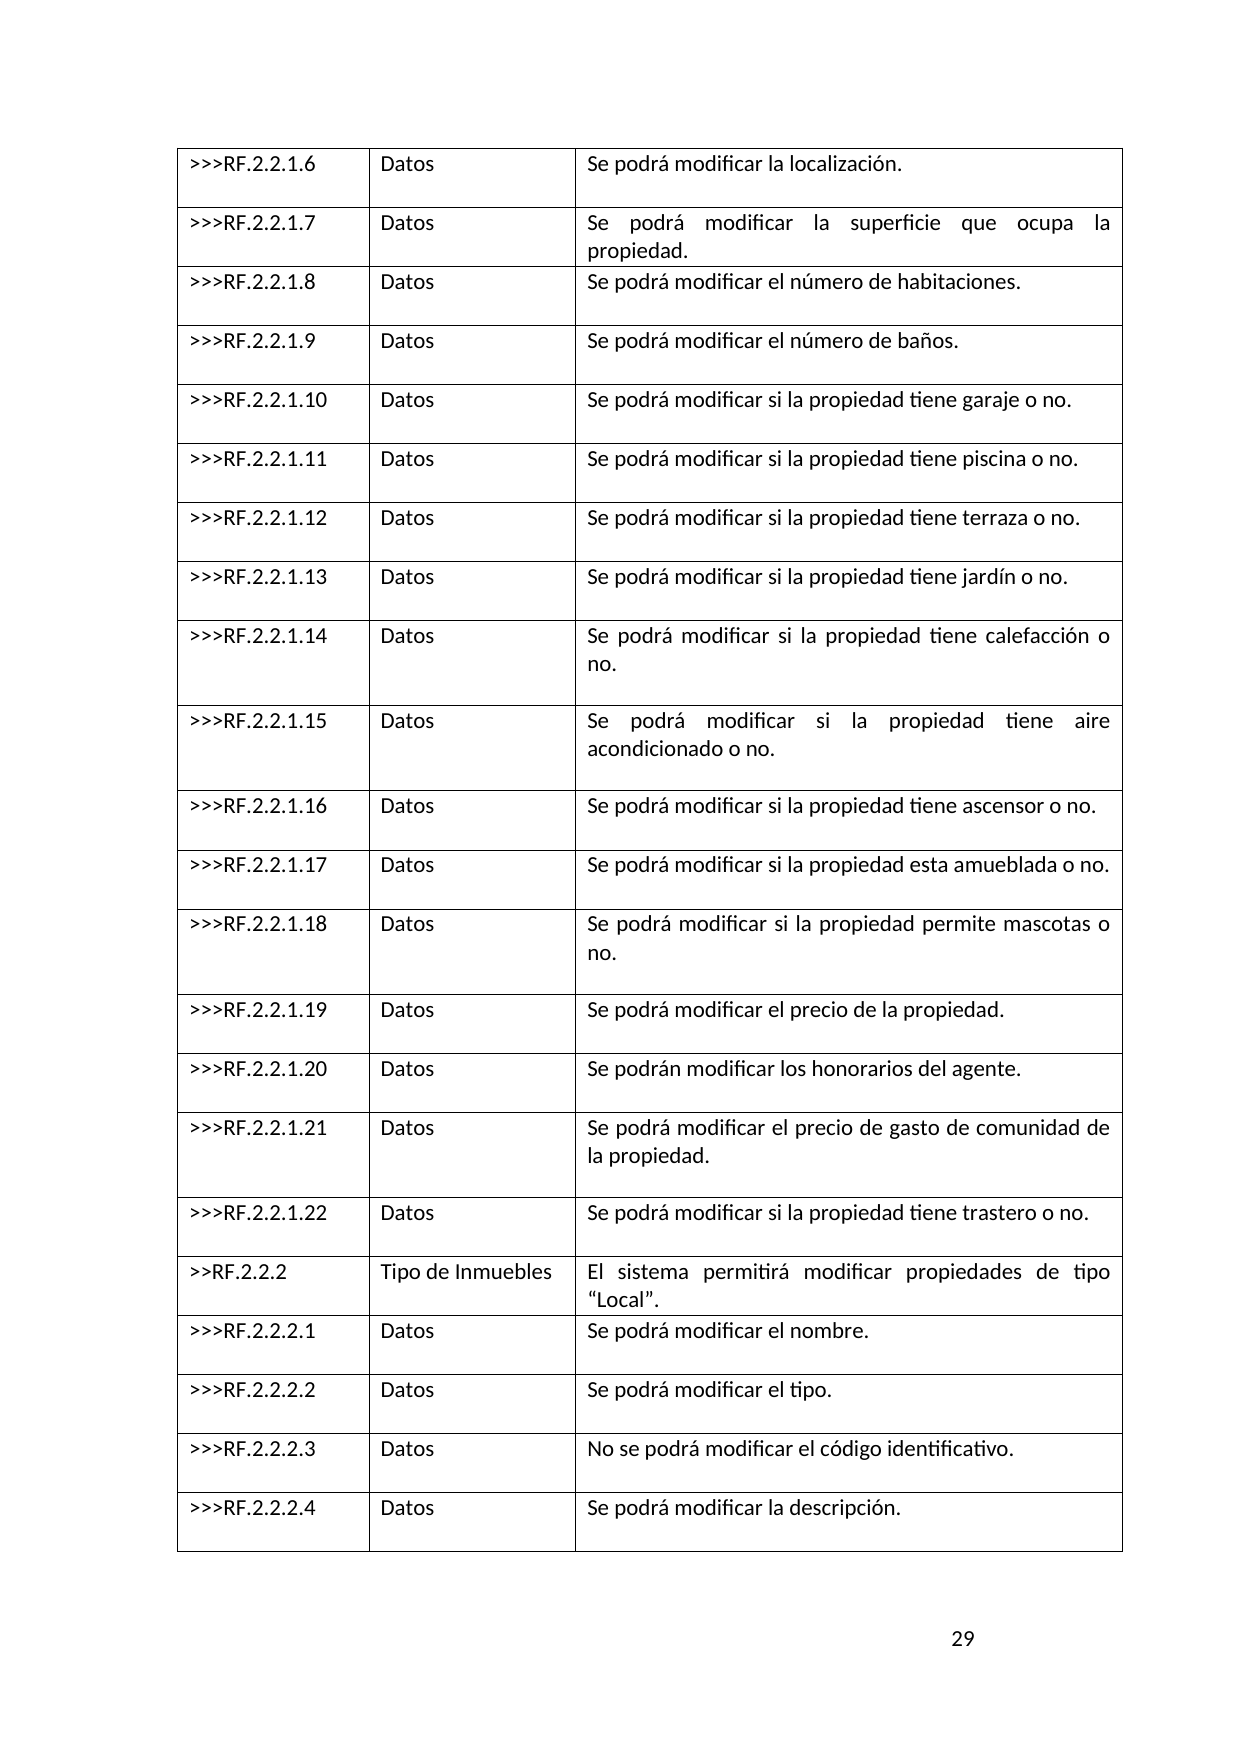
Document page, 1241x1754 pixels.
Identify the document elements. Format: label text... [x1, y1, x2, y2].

table_cell Se podrá modificar si la propiedad tiene aire acondicionado o no. [576, 706, 1122, 790]
table_cell Se podrá modificar si la propiedad tiene piscina o no. [576, 444, 1122, 502]
table_cell Datos [370, 326, 575, 384]
table_cell Datos [370, 1113, 575, 1197]
table_cell Se podrá modificar si la propiedad tiene calefacción o no. [576, 621, 1122, 705]
table_cell >>>RF.2.2.1.18 [178, 910, 369, 994]
table_cell Se podrá modificar el número de baños. [576, 326, 1122, 384]
table_cell >>>RF.2.2.1.8 [178, 267, 369, 325]
table_cell Se podrá modificar el precio de gasto de comunidad de la propiedad. [576, 1113, 1122, 1197]
table_cell >>>RF.2.2.1.15 [178, 706, 369, 790]
table_cell Datos [370, 503, 575, 561]
table_cell Se podrá modificar el nombre. [576, 1316, 1122, 1374]
table_cell >>>RF.2.2.1.19 [178, 995, 369, 1053]
table_cell Se podrá modificar la superficie que ocupa la propiedad. [576, 208, 1122, 266]
table_cell >>>RF.2.2.1.20 [178, 1054, 369, 1112]
table_cell Datos [370, 995, 575, 1053]
table_cell Datos [370, 267, 575, 325]
table_cell >>>RF.2.2.1.17 [178, 851, 369, 908]
table_cell Datos [370, 910, 575, 994]
table_cell Se podrá modificar la localización. [576, 149, 1122, 207]
table_cell Se podrá modificar el precio de la propiedad. [576, 995, 1122, 1053]
table_cell >>>RF.2.2.2.1 [178, 1316, 369, 1374]
table_cell >>>RF.2.2.1.9 [178, 326, 369, 384]
table_cell Datos [370, 562, 575, 620]
table_cell >>>RF.2.2.1.6 [178, 149, 369, 207]
table_cell Datos [370, 1375, 575, 1433]
table_cell Se podrá modificar la descripción. [576, 1493, 1122, 1551]
table_cell Datos [370, 706, 575, 790]
table_cell >>>RF.2.2.1.14 [178, 621, 369, 705]
table_cell Datos [370, 1198, 575, 1256]
table_cell >>>RF.2.2.1.16 [178, 791, 369, 849]
table_cell Datos [370, 1493, 575, 1551]
table_cell No se podrá modificar el código identificativo. [576, 1434, 1122, 1492]
table_cell Tipo de Inmuebles [370, 1257, 575, 1315]
table_cell Datos [370, 385, 575, 443]
table_cell Datos [370, 1434, 575, 1492]
table_cell Datos [370, 1316, 575, 1374]
table_cell Datos [370, 444, 575, 502]
table_cell Se podrá modificar si la propiedad tiene jardín o no. [576, 562, 1122, 620]
table_cell Datos [370, 851, 575, 908]
table_cell Se podrá modificar si la propiedad tiene ascensor o no. [576, 791, 1122, 849]
table_cell Se podrá modificar si la propiedad tiene trastero o no. [576, 1198, 1122, 1256]
table_cell Datos [370, 621, 575, 705]
table_cell Datos [370, 208, 575, 266]
table_cell >>>RF.2.2.1.12 [178, 503, 369, 561]
table_cell >>>RF.2.2.2.4 [178, 1493, 369, 1551]
table_cell Se podrá modificar si la propiedad permite mascotas o no. [576, 910, 1122, 994]
table_cell >>>RF.2.2.2.3 [178, 1434, 369, 1492]
table_cell Datos [370, 1054, 575, 1112]
table_cell Se podrá modificar si la propiedad tiene garaje o no. [576, 385, 1122, 443]
table_cell Se podrán modificar los honorarios del agente. [576, 1054, 1122, 1112]
table_cell Se podrá modificar si la propiedad esta amueblada o no. [576, 851, 1122, 908]
table_cell >>>RF.2.2.1.21 [178, 1113, 369, 1197]
table_cell >>>RF.2.2.1.11 [178, 444, 369, 502]
table_cell >>>RF.2.2.1.7 [178, 208, 369, 266]
table_cell Se podrá modificar si la propiedad tiene terraza o no. [576, 503, 1122, 561]
table_cell Se podrá modificar el número de habitaciones. [576, 267, 1122, 325]
table_cell Se podrá modificar el tipo. [576, 1375, 1122, 1433]
table_cell Datos [370, 149, 575, 207]
table_cell >>>RF.2.2.1.13 [178, 562, 369, 620]
table_cell >>>RF.2.2.2.2 [178, 1375, 369, 1433]
table_cell El sistema permitirá modificar propiedades de tipo “Local”. [576, 1257, 1122, 1315]
table_cell >>>RF.2.2.1.10 [178, 385, 369, 443]
table_cell Datos [370, 791, 575, 849]
table_cell >>RF.2.2.2 [178, 1257, 369, 1315]
table_cell >>>RF.2.2.1.22 [178, 1198, 369, 1256]
